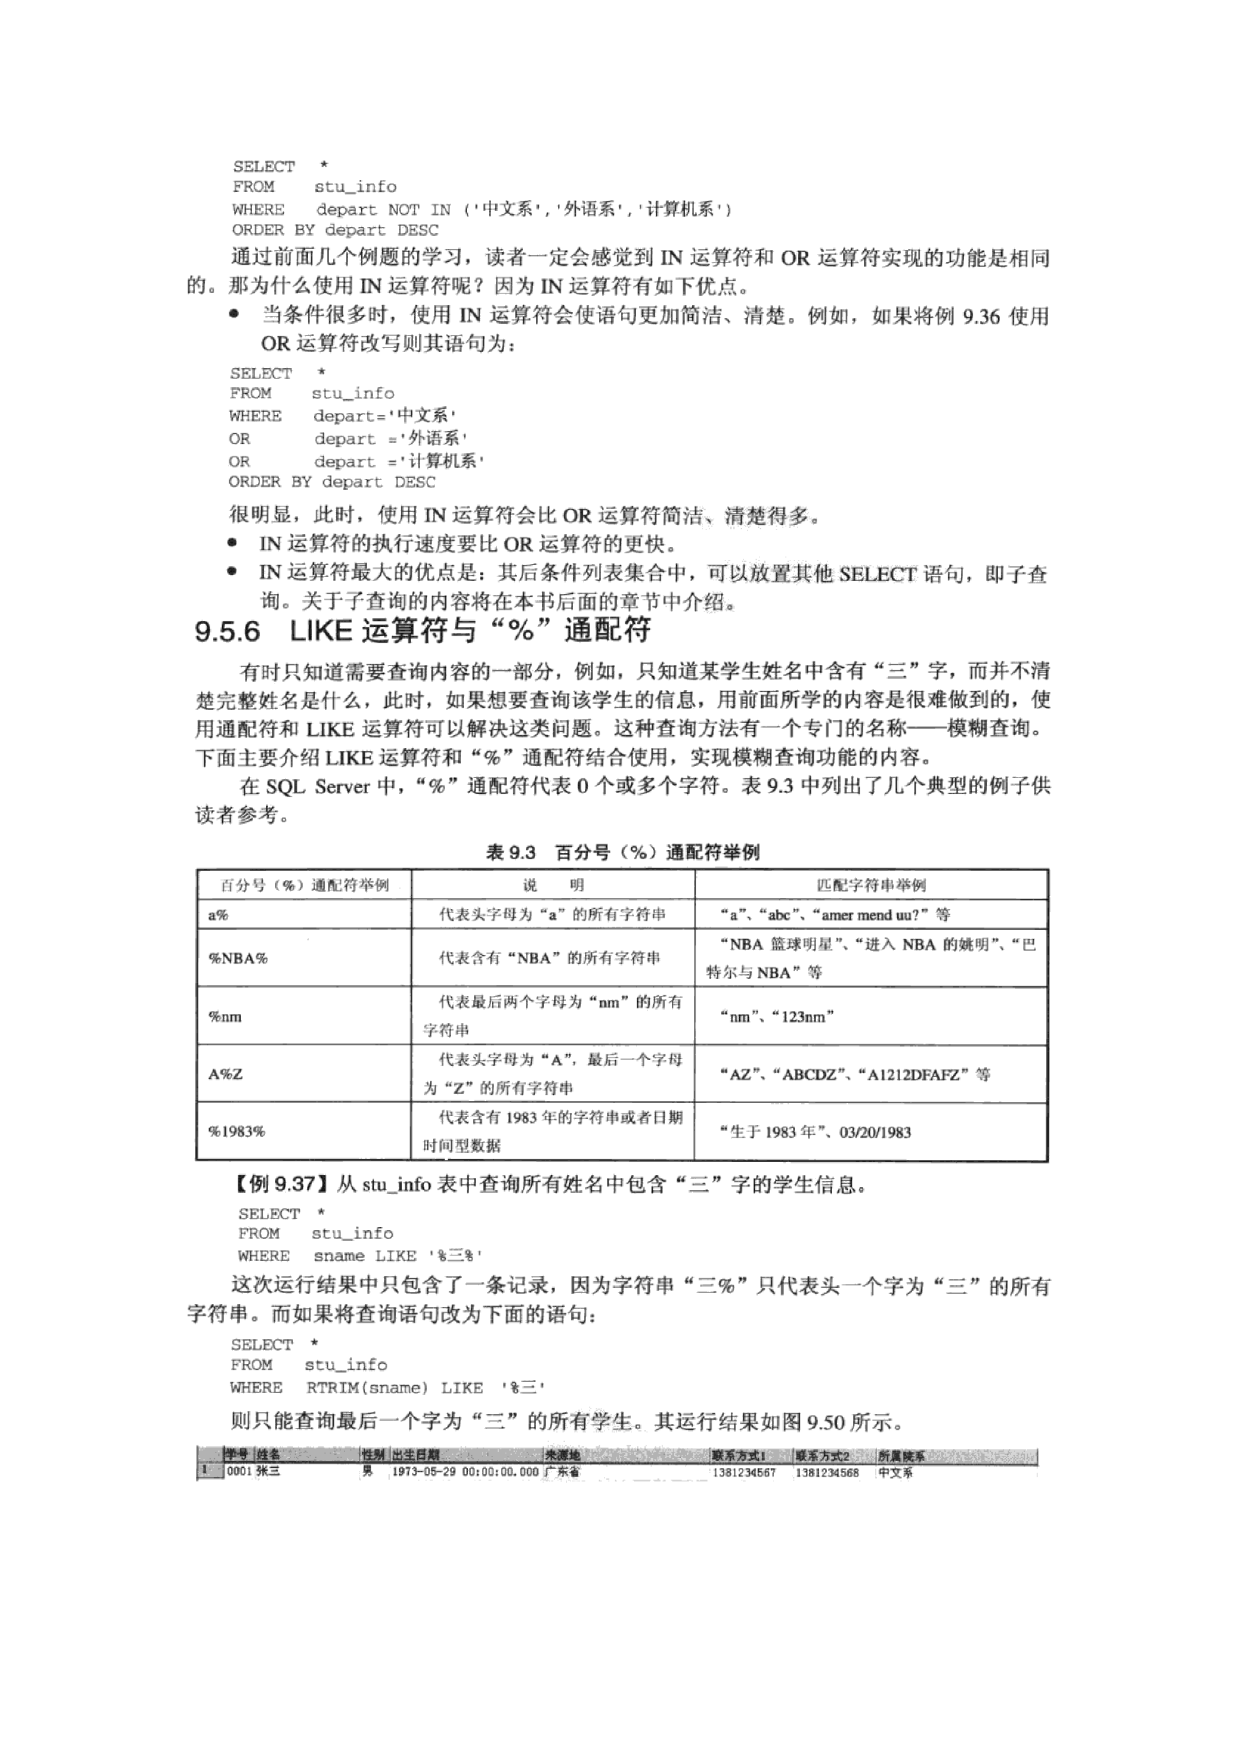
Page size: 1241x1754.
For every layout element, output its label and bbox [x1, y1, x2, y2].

picture [187, 150, 1053, 1484]
